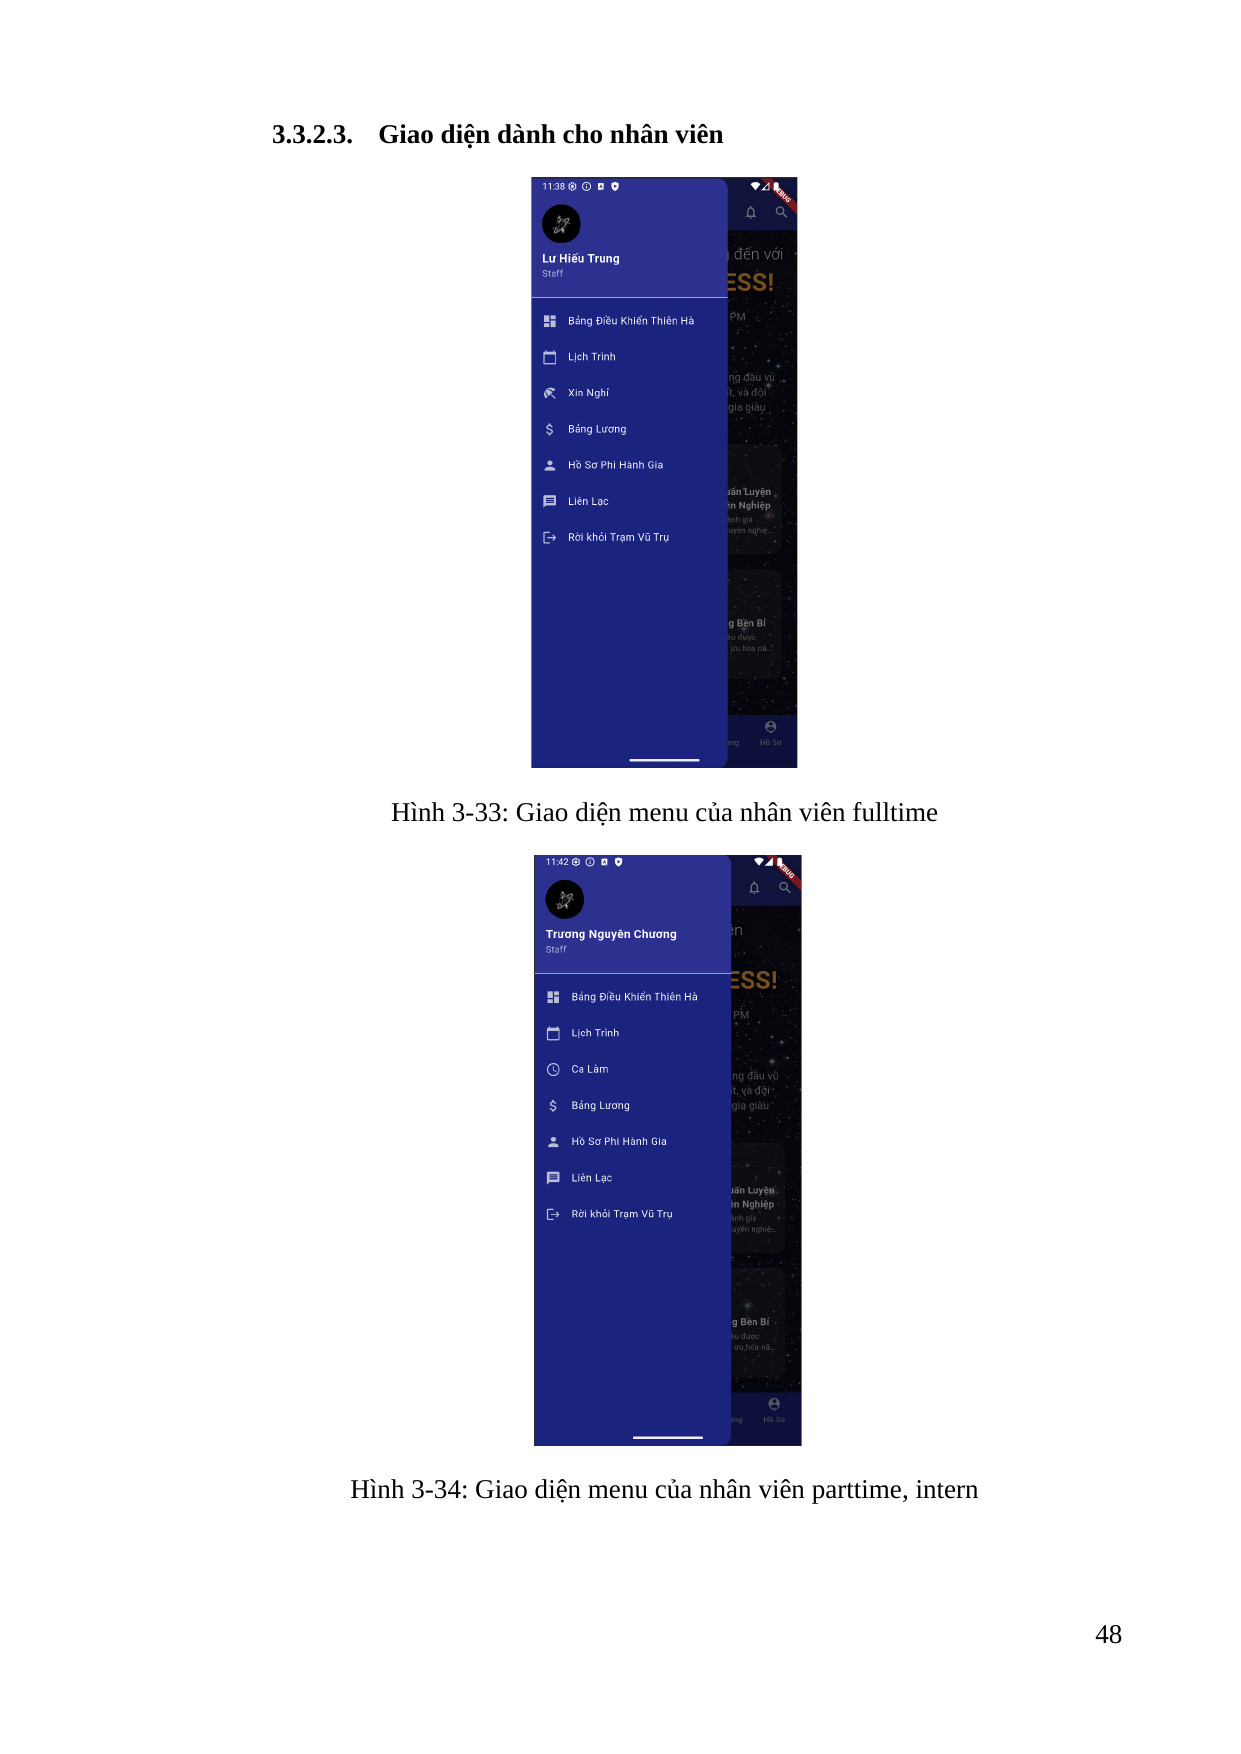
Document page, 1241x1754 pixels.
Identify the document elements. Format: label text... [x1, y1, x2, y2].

picture [534, 855, 802, 1446]
picture [531, 177, 798, 768]
subtitle Giao diện dành cho nhân viên [272, 118, 1122, 149]
